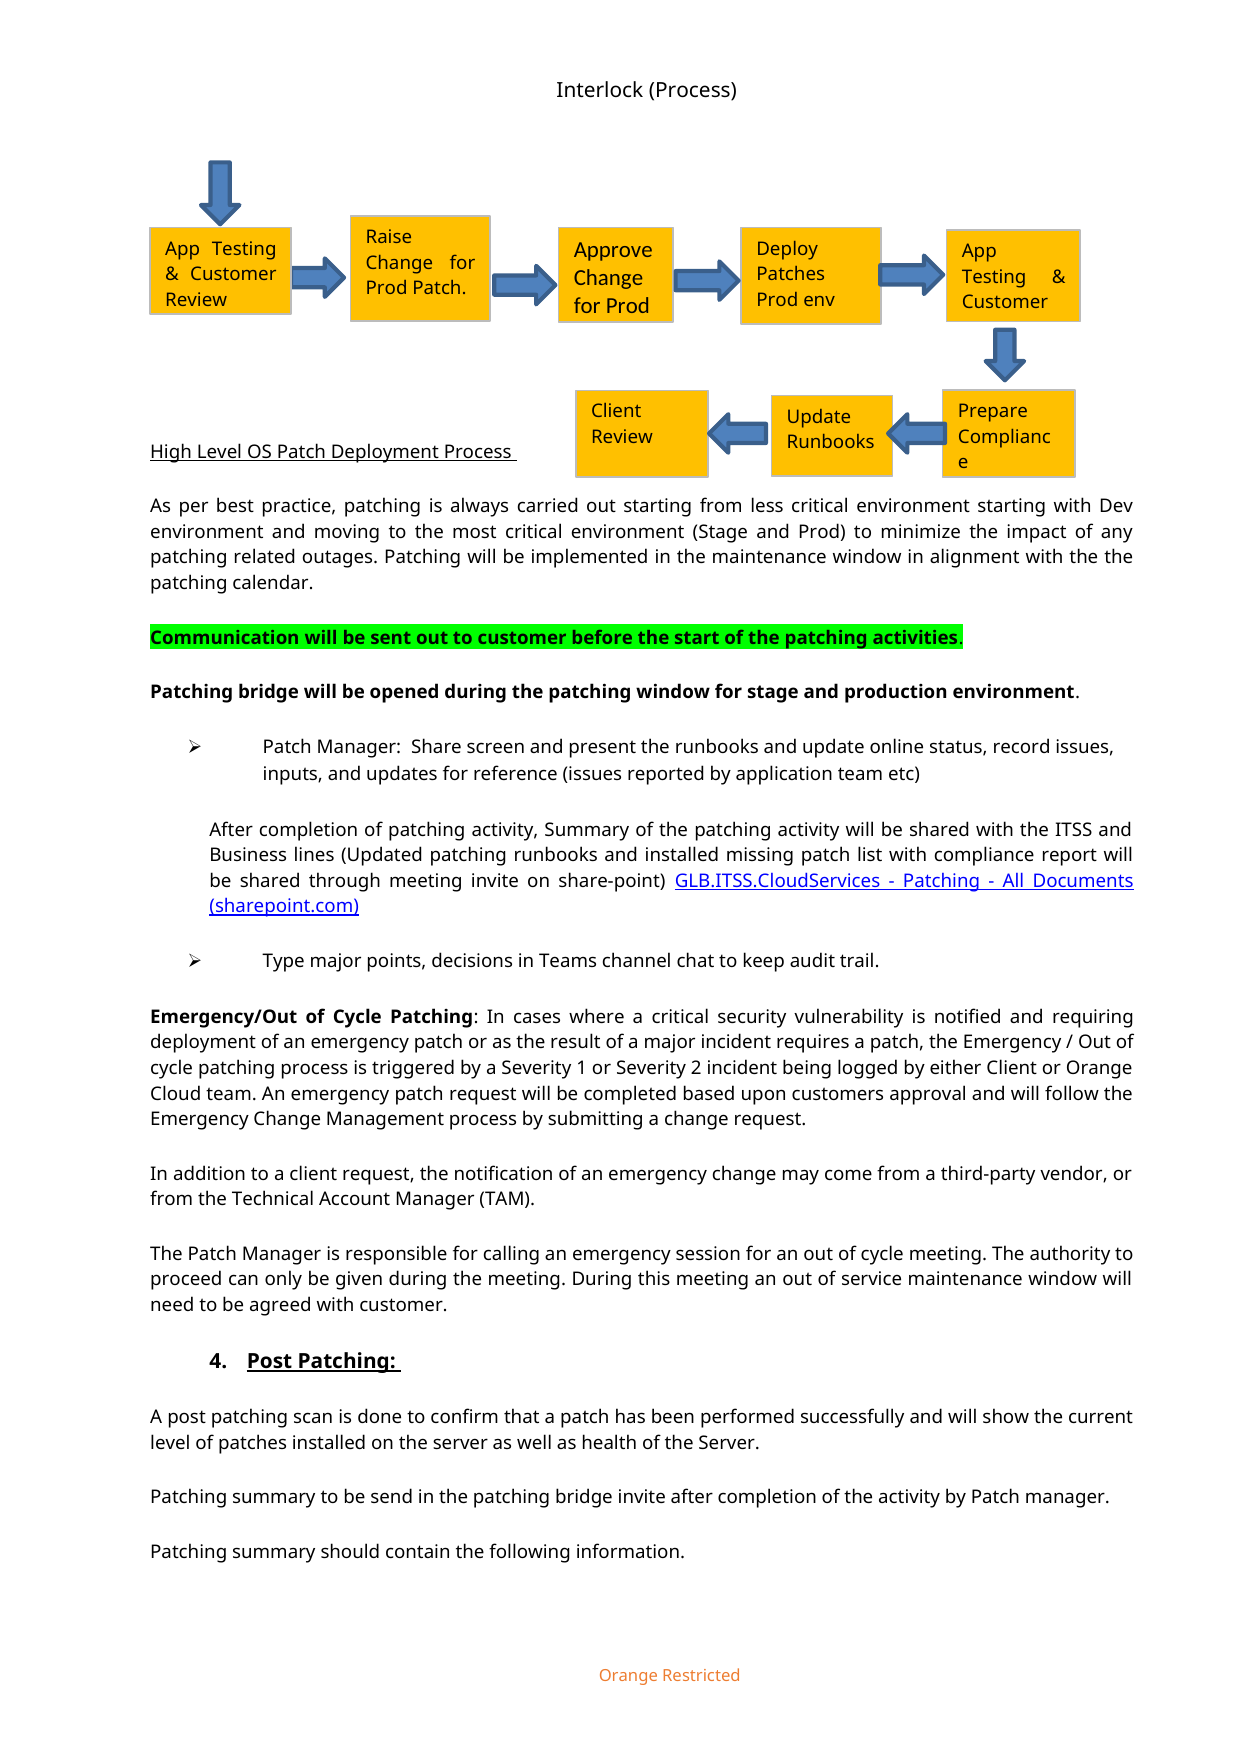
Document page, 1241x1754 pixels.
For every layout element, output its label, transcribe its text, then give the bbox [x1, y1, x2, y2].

text High Level OS Patch Deployment Process [150, 489, 575, 514]
text Emergency/Out of Cycle Patching: In cases where a critical security vulnerability is notified and requiring deployment of an emergency patch or as the result of a major incident requires a patch, the Emergency / Out of cycle patching process is triggered by a Severity 1 or Severity 2 incident being logged by either Client or Orange Cloud team. An emergency patch request will be completed based upon customers approval and will follow the Emergency Change Management process by submitting a change request. [150, 1054, 1134, 1182]
text Patching bridge will be opened during the patching window for stage and production environment. [150, 730, 1134, 755]
list Post Patching: [209, 1397, 1134, 1425]
text As per best practice, patching is always carried out starting from less critical environment starting with Dev environment and moving to the most critical environment (Stage and Prod) to minimize the impact of any patching related outages. Patching will be implemented in the maintenance window in alignment with the the patching calendar. [150, 544, 1134, 646]
list Type major points, decisions in Teams channel chat to keep audit trail. [187, 998, 1134, 1024]
text Patching summary to be send in the patching bridge invite after completion of the activity by Patch manager. [150, 1535, 1134, 1560]
text The Patch Manager is responsible for calling an emergency session for an out of cycle meeting. The authority to proceed can only be given during the meeting. During this meeting an out of service maintenance window will need to be agreed with customer. [150, 1291, 1134, 1368]
text A post patching scan is done to confirm that a patch has been performed successfully and will show the current level of patches installed on the server as well as health of the Server. [150, 1454, 1134, 1506]
text In addition to a client request, the notification of an emergency change may come from a third-party vendor, or from the Technical Account Manager (TAM). [150, 1211, 1134, 1262]
list Patch Manager: Share screen and present the runbooks and update online status, record issues, inputs, and updates for reference (issues reported by application team etc) [187, 784, 1134, 837]
text After completion of patching activity, Summary of the patching activity will be shared with the ITSS and Business lines (Updated patching runbooks and installed missing patch list with compliance report will be shared through meeting invite on share-point) GLB.ITSS.CloudServices - Patching - All Documents (sharepoint.com) [209, 867, 1134, 969]
